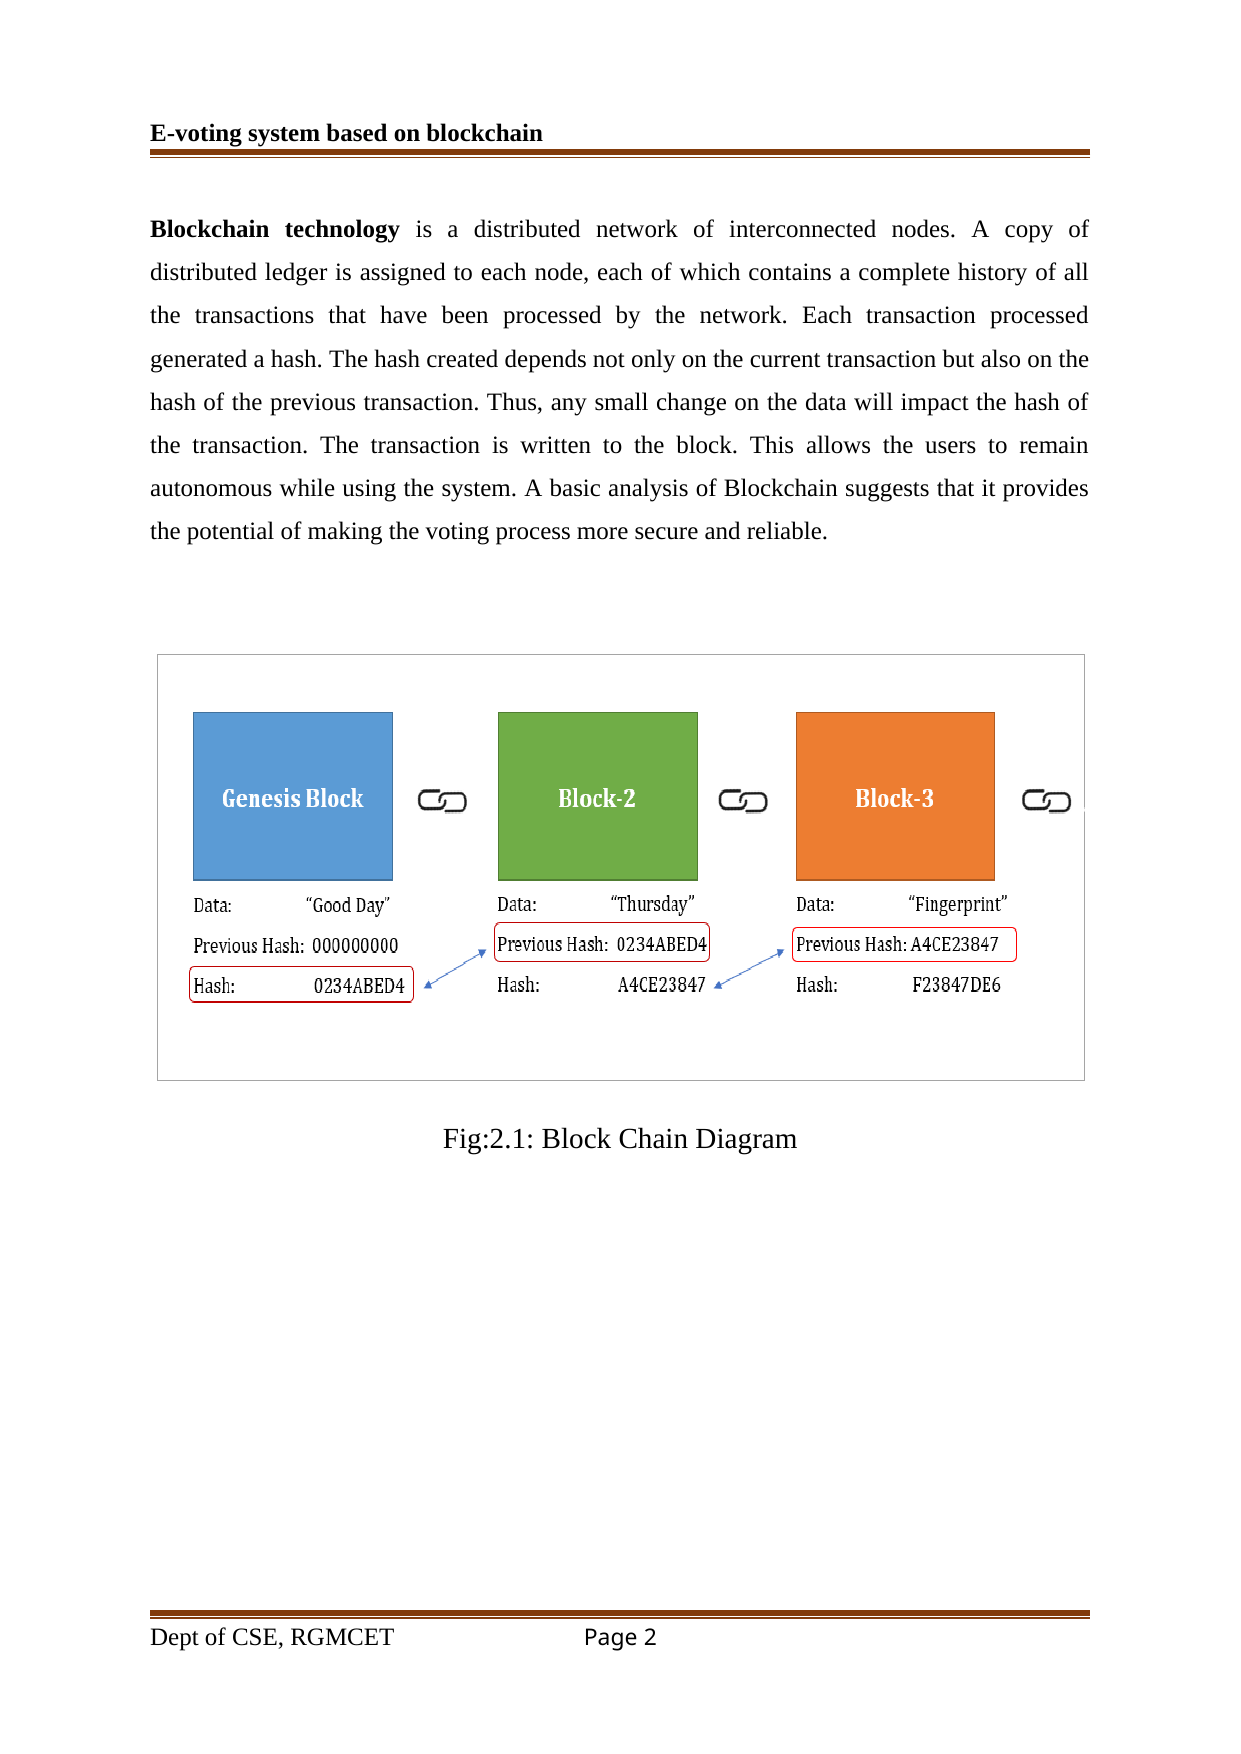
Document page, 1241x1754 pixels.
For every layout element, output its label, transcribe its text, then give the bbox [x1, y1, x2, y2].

text Fig:2.1: Block Chain Diagram [150, 1121, 1090, 1154]
picture [150, 643, 1090, 1091]
text Blockchain technology is a distributed network of interconnected nodes. A copy of distributed ledger is assigned to each node, each of which contains a complete history of all the transactions that have been processed by the network. Each transaction processed generated a hash. The hash created depends not only on the current transaction but also on the hash of the previous transaction. Thus, any small change on the data will impact the hash of the transaction. The transaction is written to the block. This allows the users to remain autonomous while using the system. A basic analysis of Blockchain suggests that it provides the potential of making the voting process more secure and reliable. [150, 214, 1090, 545]
